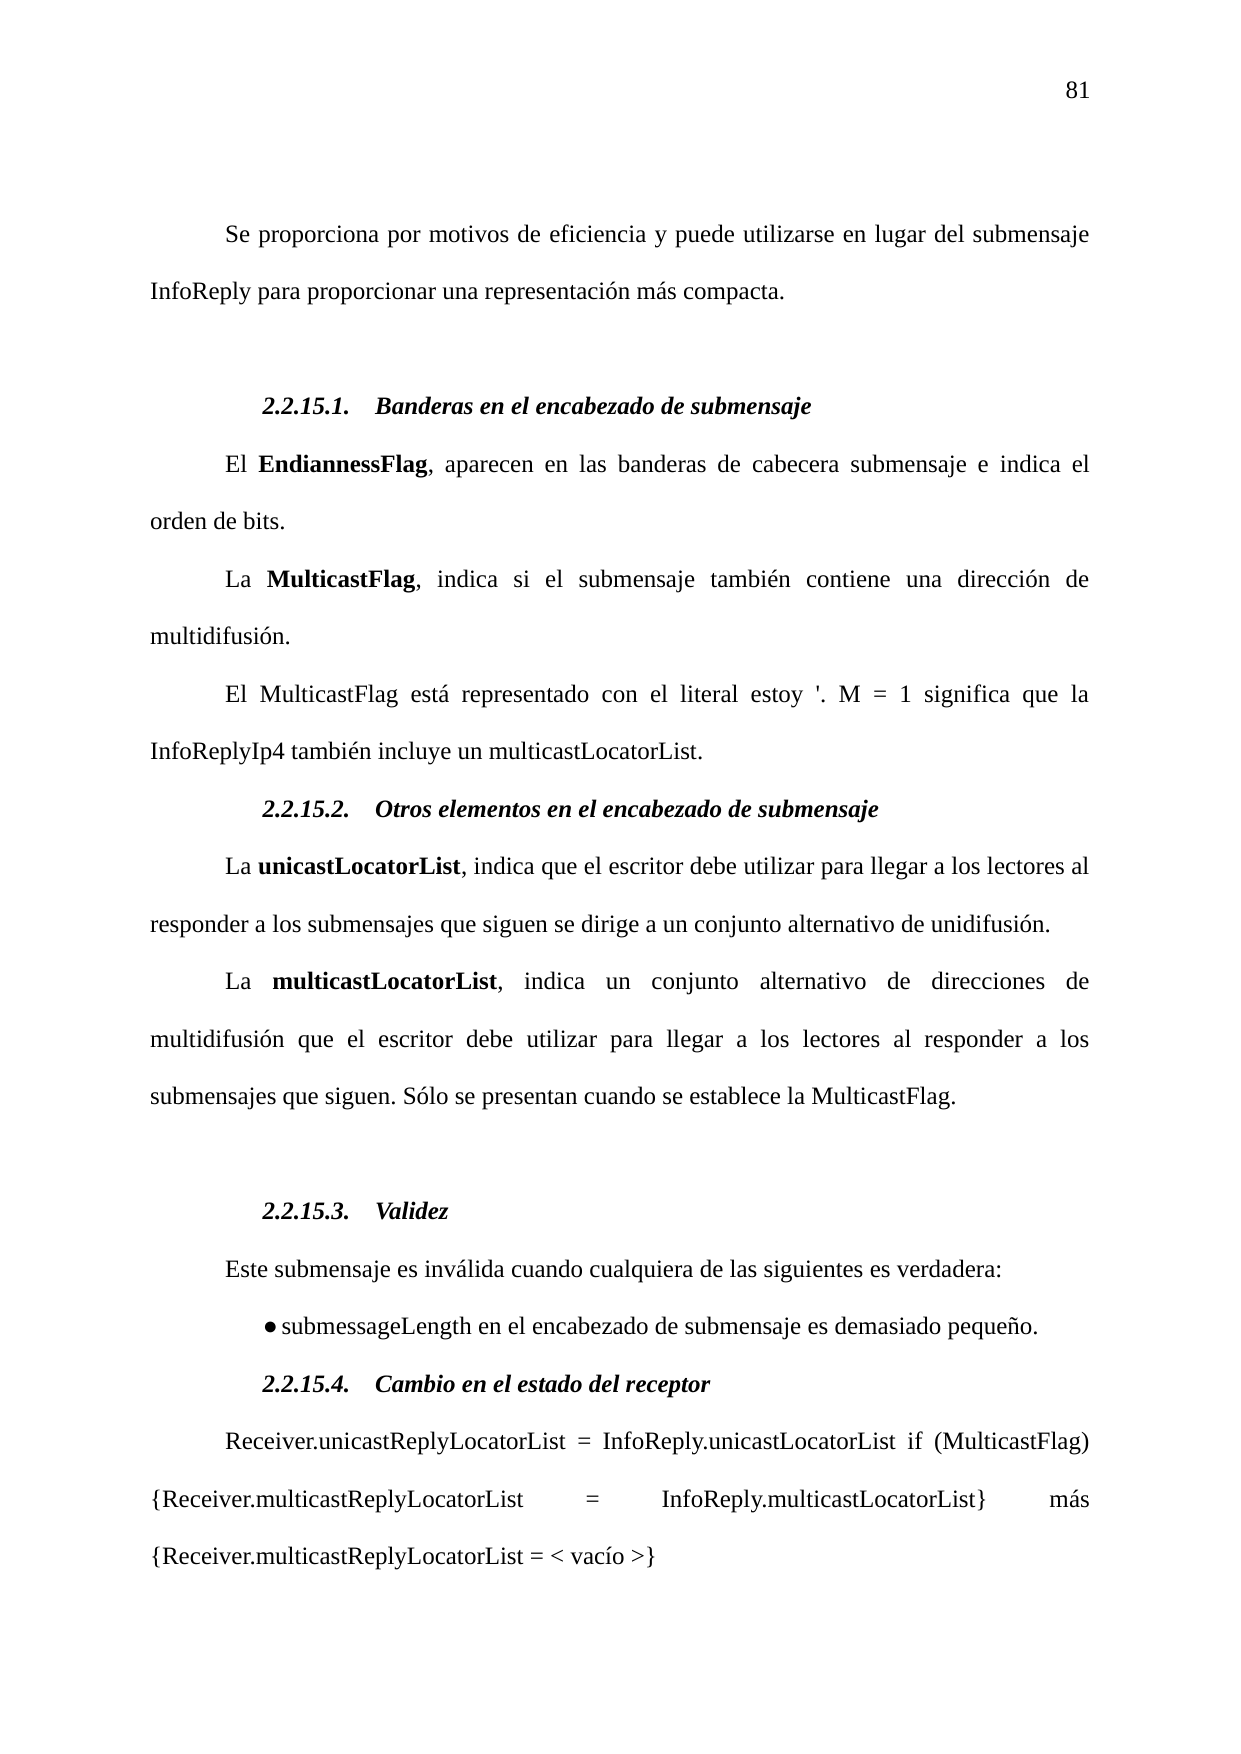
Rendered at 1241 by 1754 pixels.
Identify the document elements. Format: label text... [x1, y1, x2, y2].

subtitle Otros elementos en el encabezado de submensaje [262, 794, 1090, 822]
text La multicastLocatorList, indica un conjunto alternativo de direcciones de multidifusión que el escritor debe utilizar para llegar a los lectores al responder a los submensajes que siguen. Sólo se presentan cuando se establece la MulticastFlag. [150, 966, 1090, 1110]
subtitle Validez [262, 1196, 1090, 1225]
text La MulticastFlag, indica si el submensaje también contiene una dirección de multidifusión. [150, 564, 1090, 650]
subtitle Cambio en el estado del receptor [262, 1369, 1090, 1398]
text El MulticastFlag está representado con el literal estoy '. M = 1 significa que la InfoReplyIp4 también incluye un multicastLocatorList. [150, 679, 1090, 765]
text ● submessageLength en el encabezado de submensaje es demasiado pequeño. [263, 1311, 1090, 1340]
text Receiver.unicastReplyLocatorList = InfoReply.unicastLocatorList if (MulticastFlag) {Receiver.multicastReplyLocatorList = InfoReply.multicastLocatorList} más {Receiver.multicastReplyLocatorList = < vacío >} [150, 1426, 1090, 1570]
text Este submensaje es inválida cuando cualquiera de las siguientes es verdadera: [150, 1254, 1090, 1282]
subtitle Banderas en el encabezado de submensaje [262, 391, 1090, 420]
text El EndiannessFlag, aparecen en las banderas de cabecera submensaje e indica el orden de bits. [150, 449, 1090, 535]
text La unicastLocatorList, indica que el escritor debe utilizar para llegar a los lectores al responder a los submensajes que siguen se dirige a un conjunto alternativo de unidifusión. [150, 851, 1090, 937]
text Se proporciona por motivos de eficiencia y puede utilizarse en lugar del submensaje InfoReply para proporcionar una representación más compacta. [150, 219, 1090, 305]
